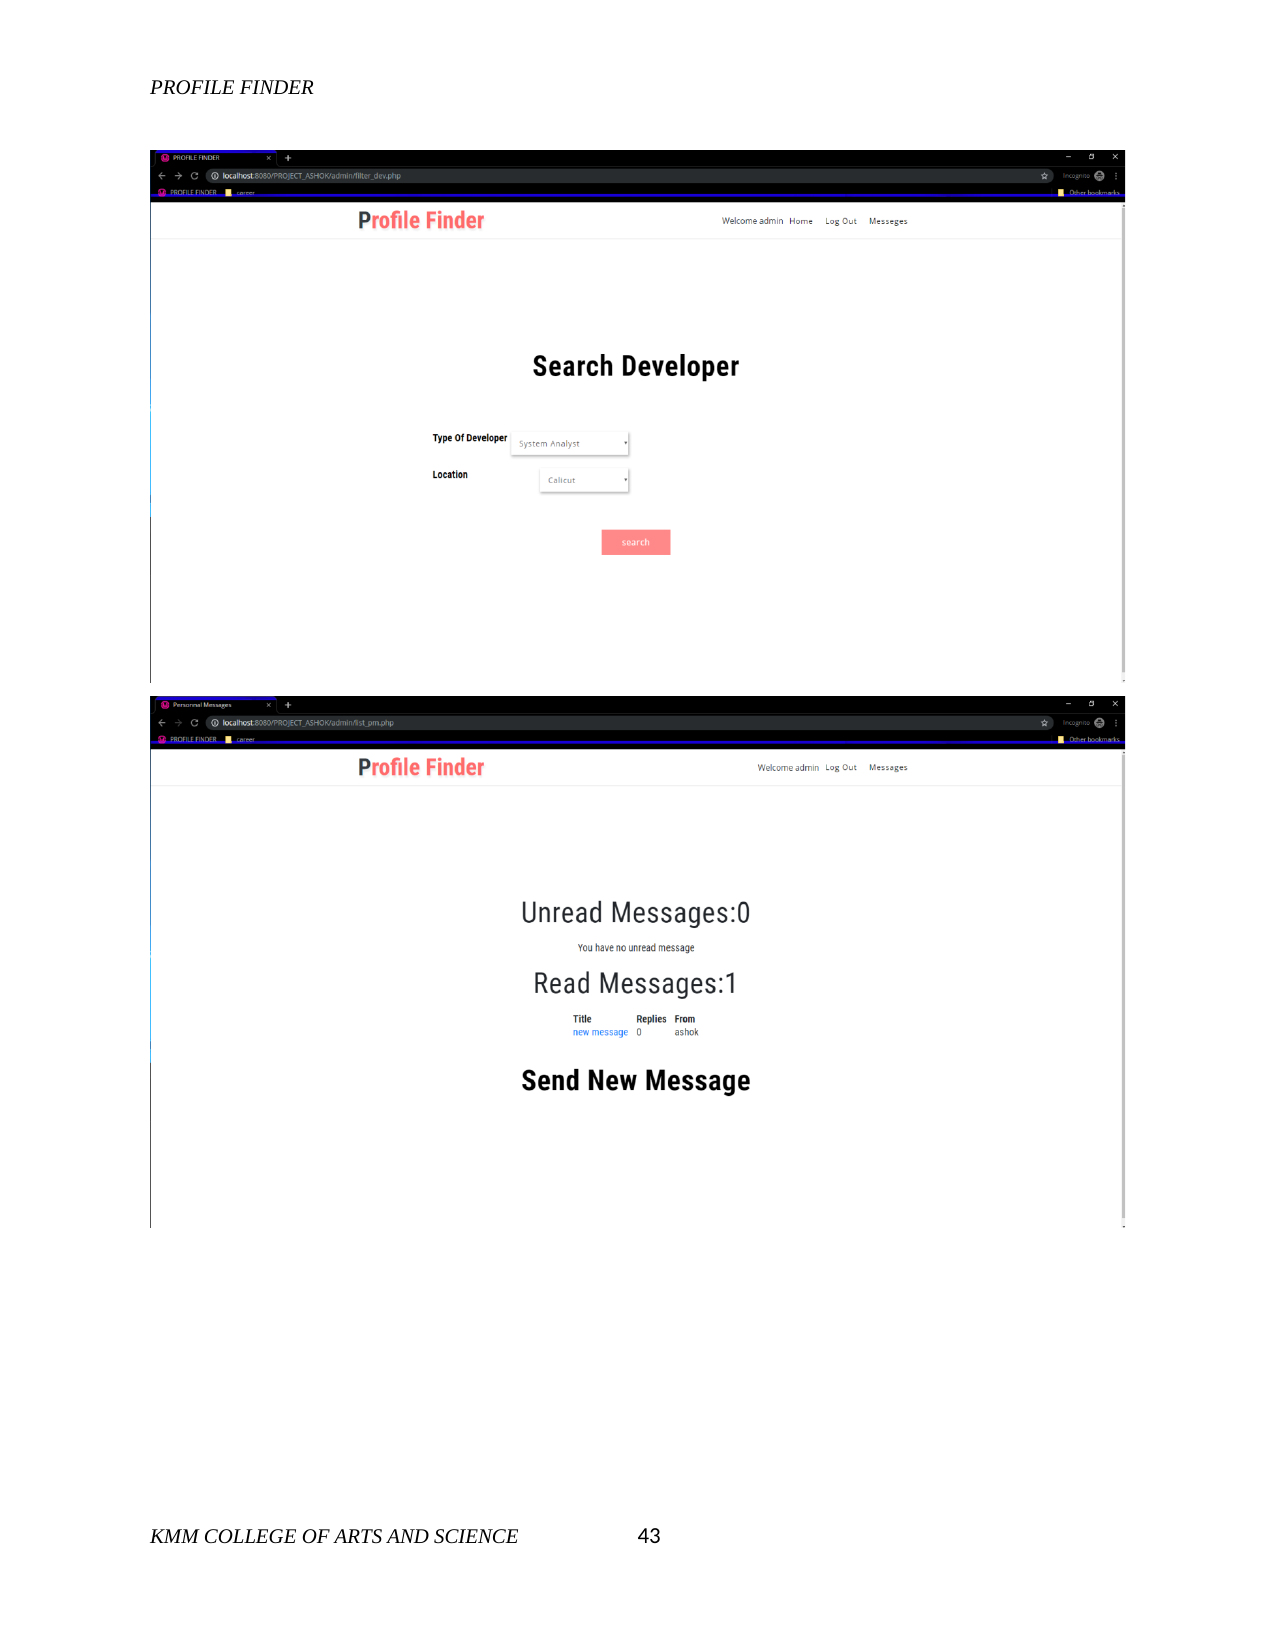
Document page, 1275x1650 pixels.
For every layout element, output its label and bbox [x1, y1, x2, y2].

picture [150, 696, 1125, 1228]
picture [150, 150, 1125, 683]
